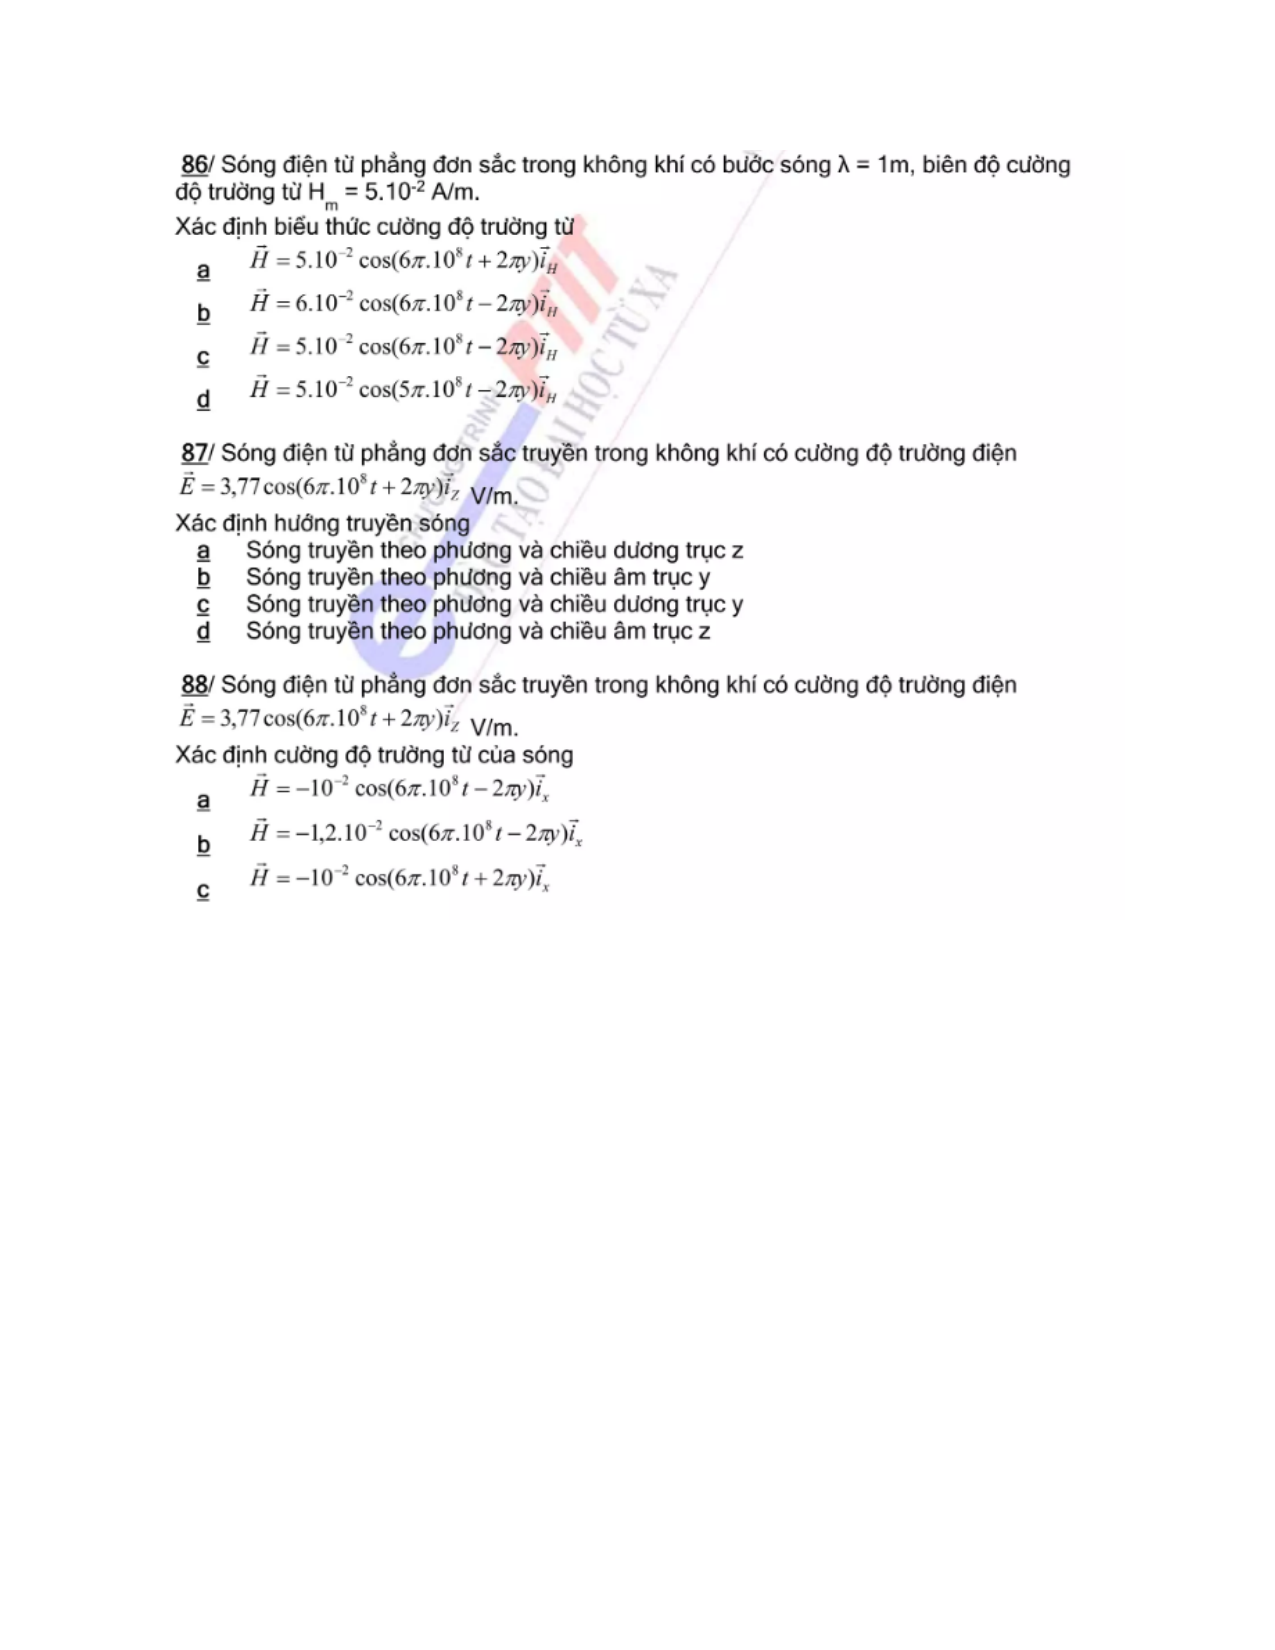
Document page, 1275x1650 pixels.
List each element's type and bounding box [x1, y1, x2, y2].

picture [150, 150, 1125, 920]
